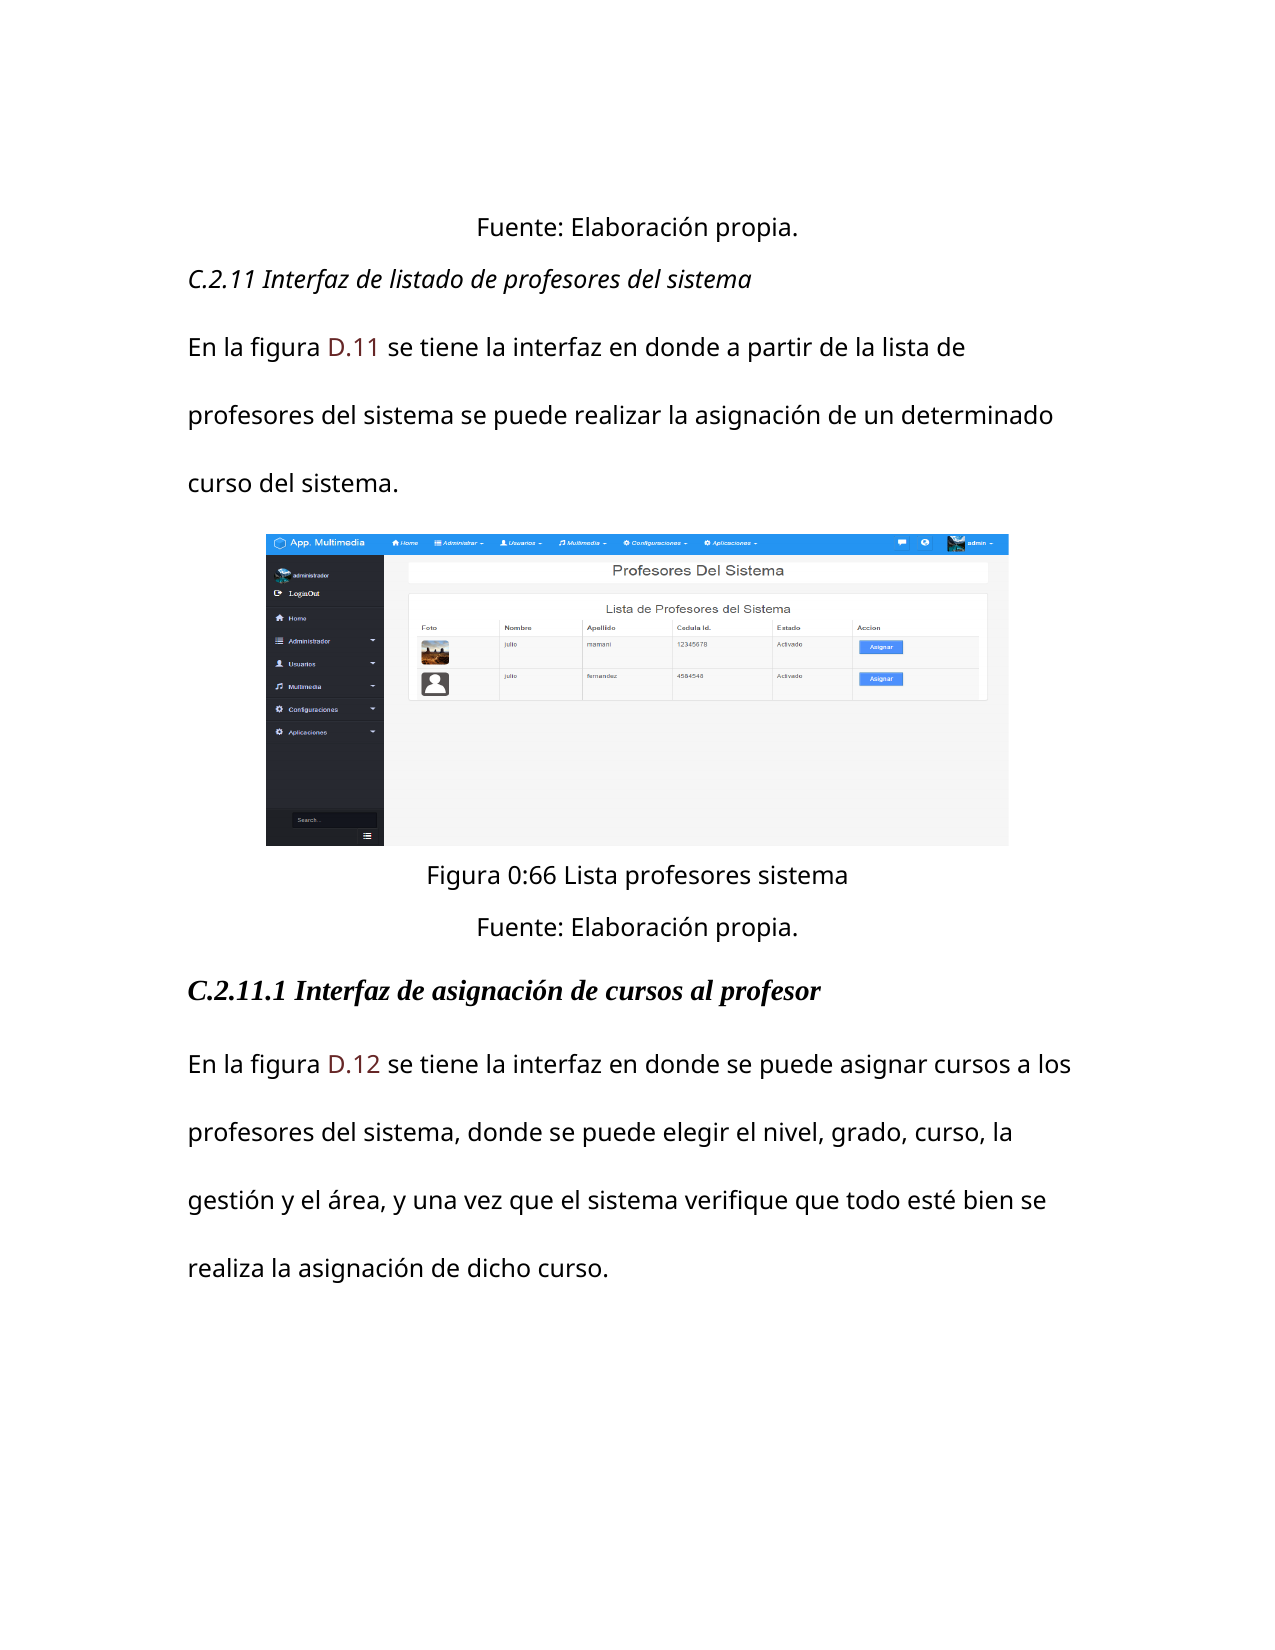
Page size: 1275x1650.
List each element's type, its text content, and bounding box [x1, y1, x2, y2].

text En la figura D.12 se tiene la interfaz en donde se puede asignar cursos a los profesores del sistema, donde se puede elegir el nivel, grado, curso, la gestión y el área, y una vez que el sistema verifique que todo esté bien se realiza la asignación de dicho curso. [187, 1047, 1087, 1285]
text Fuente: Elaboración propia. [187, 210, 1087, 244]
text Fuente: Elaboración propia. [187, 909, 1087, 943]
subtitle C.2.11.1 Interfaz de asignación de cursos al profesor [187, 973, 1087, 1007]
subtitle C.2.11 Interfaz de listado de profesores del sistema [187, 262, 1087, 296]
text En la figura D.11 se tiene la interfaz en donde a partir de la lista de profesores del sistema se puede realizar la asignación de un determinado curso del sistema. [187, 330, 1087, 500]
